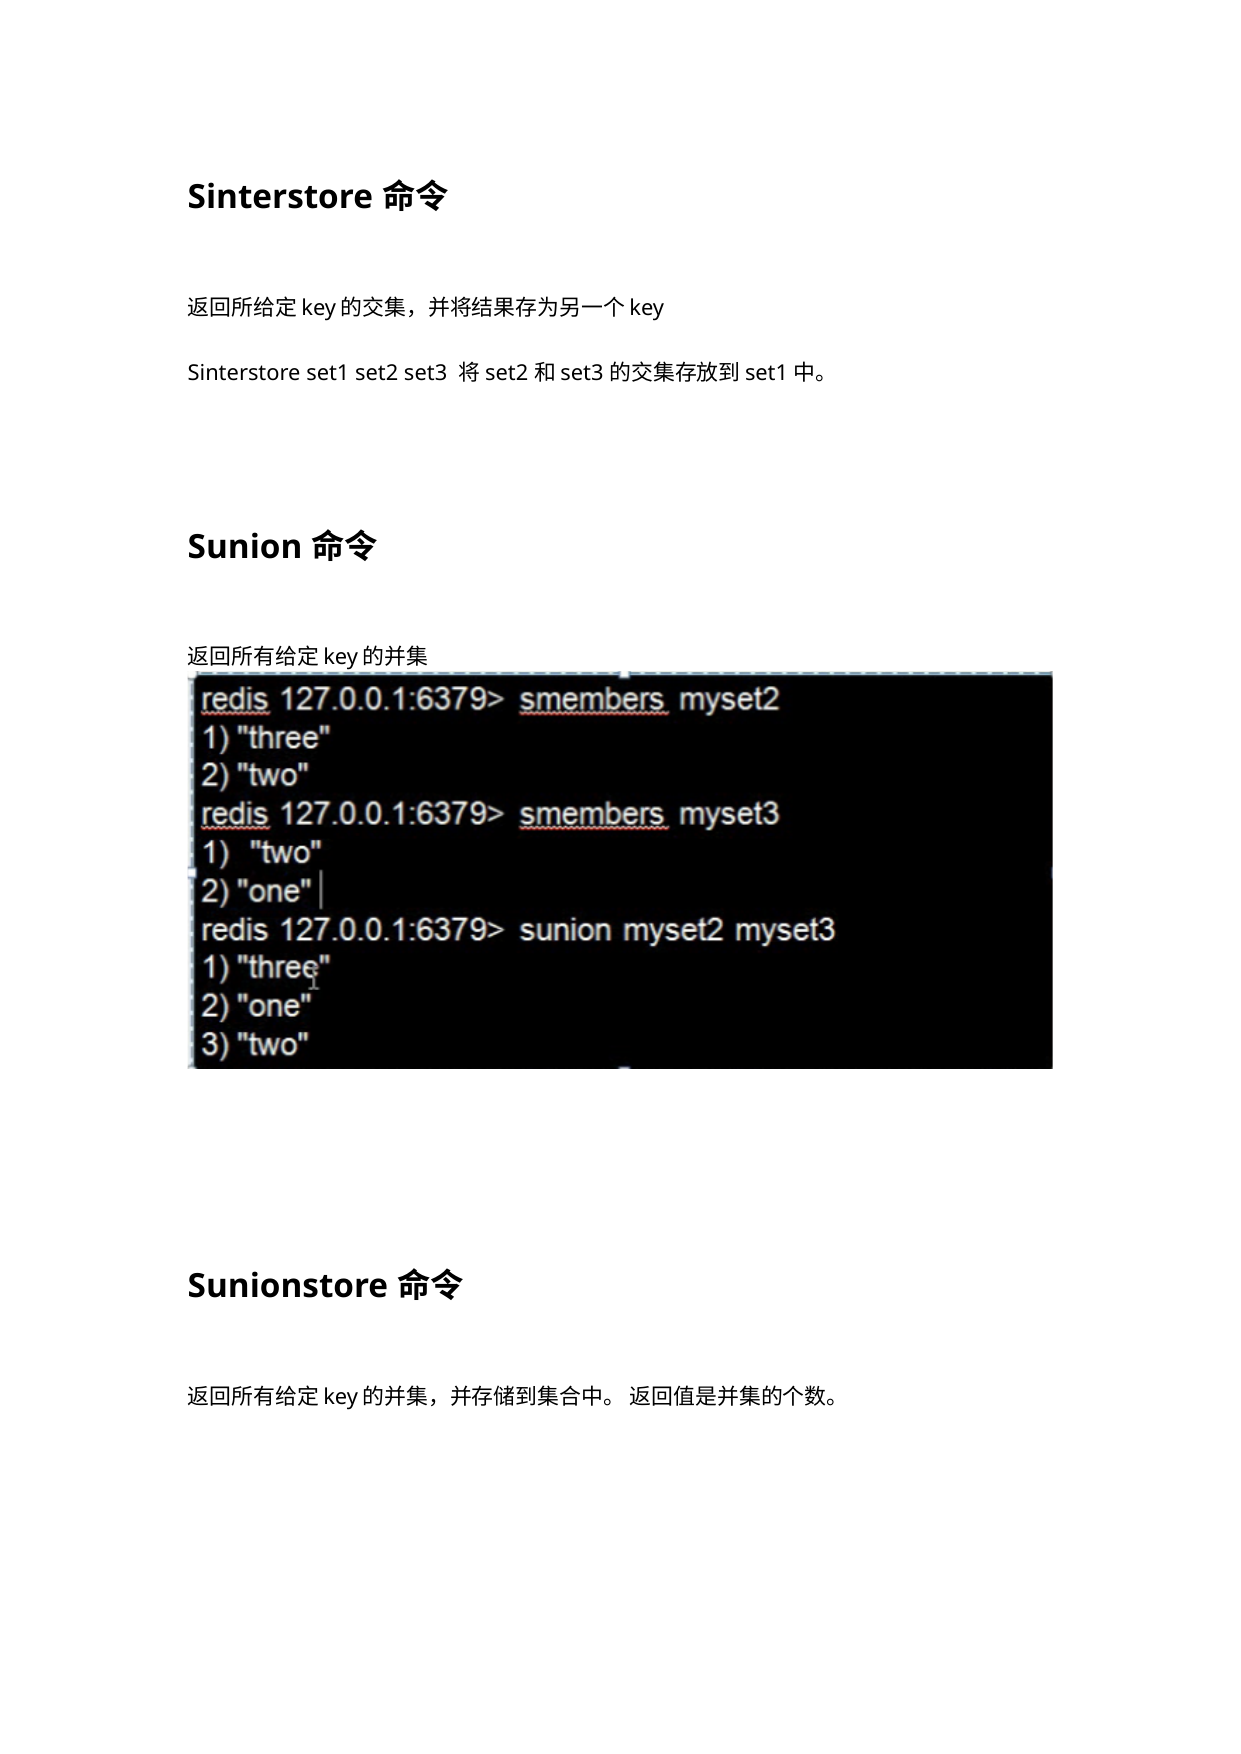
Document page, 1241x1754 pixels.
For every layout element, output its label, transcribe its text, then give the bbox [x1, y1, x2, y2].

text 返回所有给定key的并集，并存储到集合中。 返回值是并集的个数。 [187, 1378, 1053, 1411]
subtitle Sunionstore 命令 [187, 1251, 1053, 1316]
subtitle Sunion 命令 [187, 511, 1053, 576]
subtitle Sinterstore 命令 [187, 162, 1053, 227]
text 返回所给定key的交集，并将结果存为另一个key [187, 289, 1053, 322]
text Sinterstore set1 set2 set3 将set2 和set3 的交集存放到set1 中。 [187, 354, 1053, 387]
text 返回所有给定key的并集 [187, 639, 1053, 671]
picture [187, 671, 1053, 1069]
